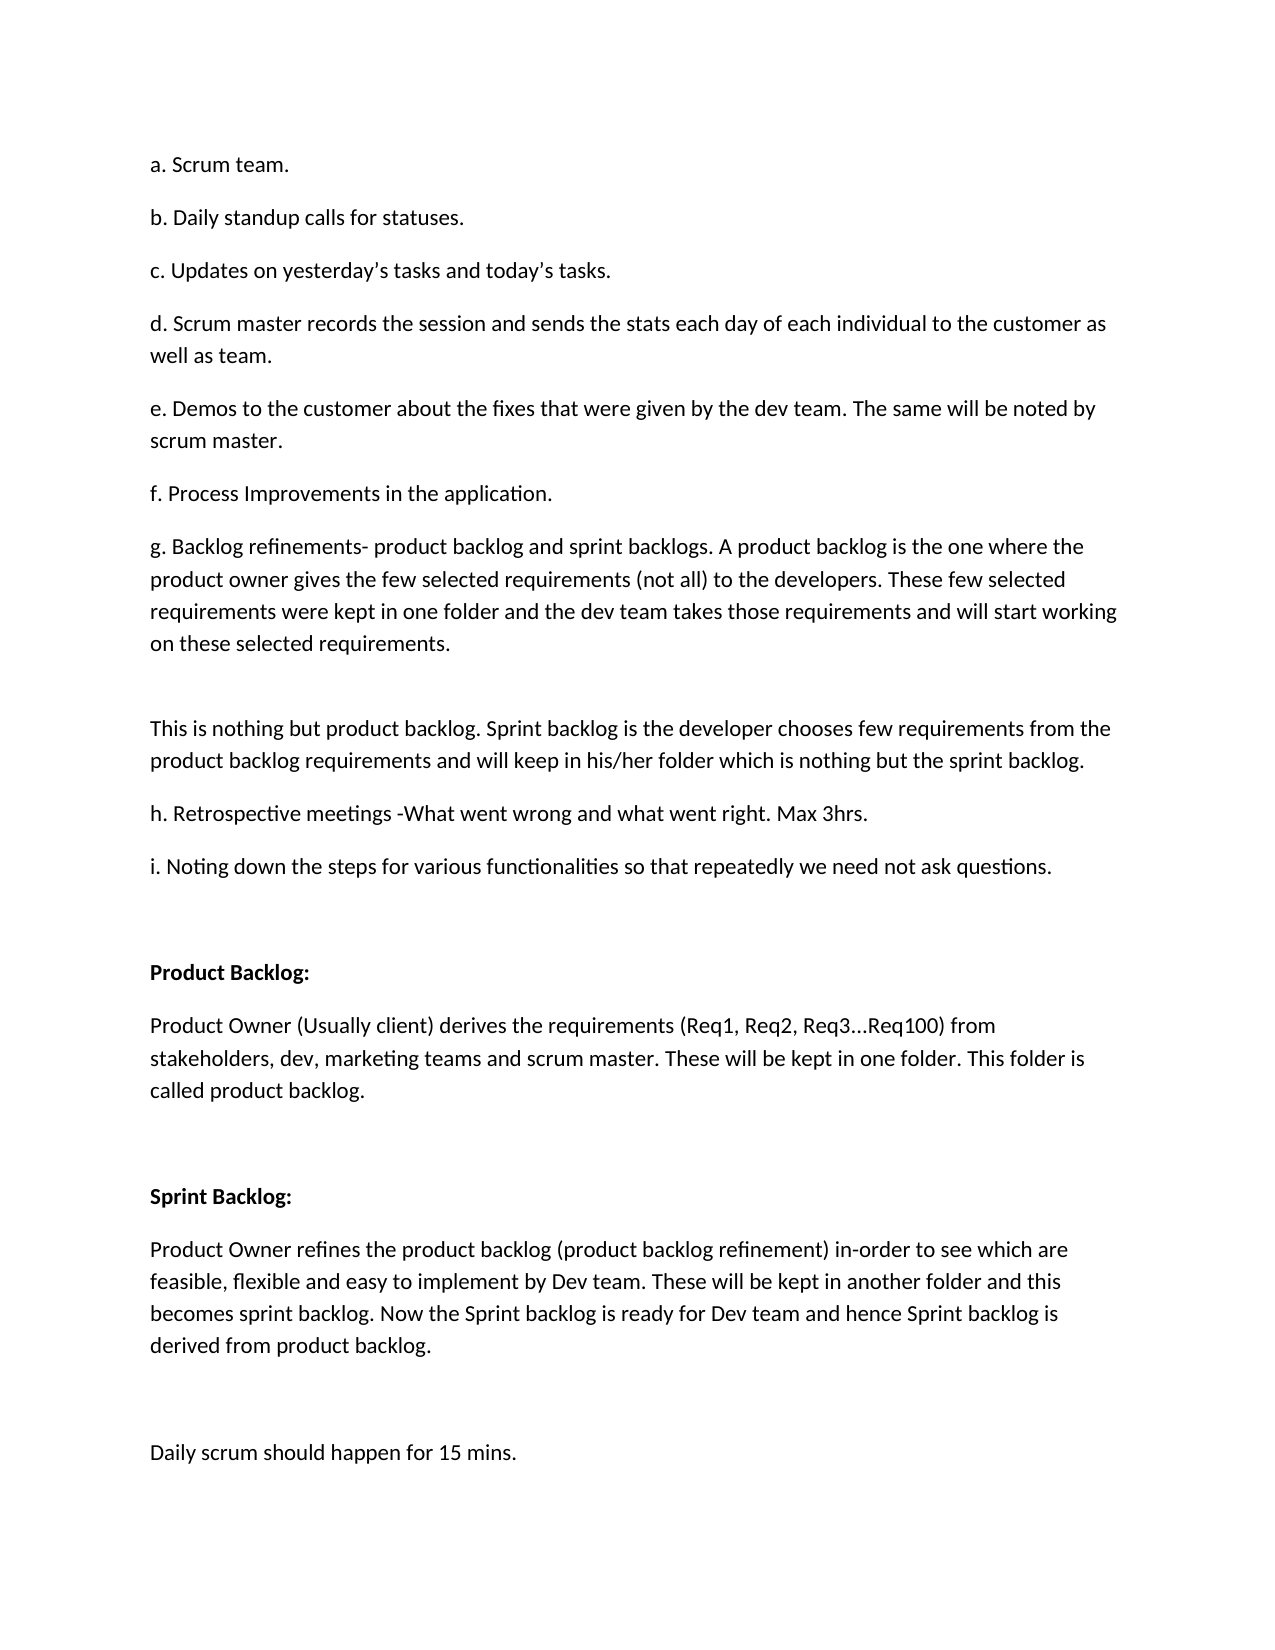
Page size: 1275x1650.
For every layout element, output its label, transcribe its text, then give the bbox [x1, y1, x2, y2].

text g. Backlog refinements- product backlog and sprint backlogs. A product backlog is the one where the product owner gives the few selected requirements (not all) to the developers. These few selected requirements were kept in one folder and the dev team takes those requirements and will start working on these selected requirements. [150, 532, 1125, 689]
text e. Demos to the customer about the fixes that were given by the dev team. The same will be noted by scrum master. [150, 394, 1125, 454]
text This is nothing but product backlog. Sprint backlog is the developer chooses few requirements from the product backlog requirements and will keep in his/her folder which is nothing but the sprint backlog. [150, 714, 1125, 774]
text Product Owner refines the product backlog (product backlog refinement) in-order to see which are feasible, flexible and easy to implement by Dev team. These will be kept in another folder and this becomes sprint backlog. Now the Sprint backlog is ready for Dev team and hence Sprint backlog is derived from product backlog. [150, 1235, 1125, 1359]
text h. Retrospective meetings -What went wrong and what went right. Max 3hrs. [150, 799, 1125, 827]
text c. Updates on yesterday’s tasks and today’s tasks. [150, 256, 1125, 284]
text Product Owner (Usually client) derives the requirements (Req1, Req2, Req3...Req100) from stakeholders, dev, marketing teams and scrum master. These will be kept in one folder. This folder is called product backlog. [150, 1012, 1125, 1104]
text Sprint Backlog: [150, 1182, 1125, 1210]
text a. Scrum team. [150, 150, 1125, 178]
text i. Noting down the steps for various functionalities so that repeatedly we need not ask questions. [150, 852, 1125, 881]
text Daily scrum should happen for 15 mins. [150, 1438, 1125, 1466]
text f. Process Improvements in the application. [150, 479, 1125, 507]
text b. Daily standup calls for statuses. [150, 203, 1125, 231]
text d. Scrum master records the session and sends the stats each day of each individual to the customer as well as team. [150, 309, 1125, 369]
text Product Backlog: [150, 958, 1125, 987]
